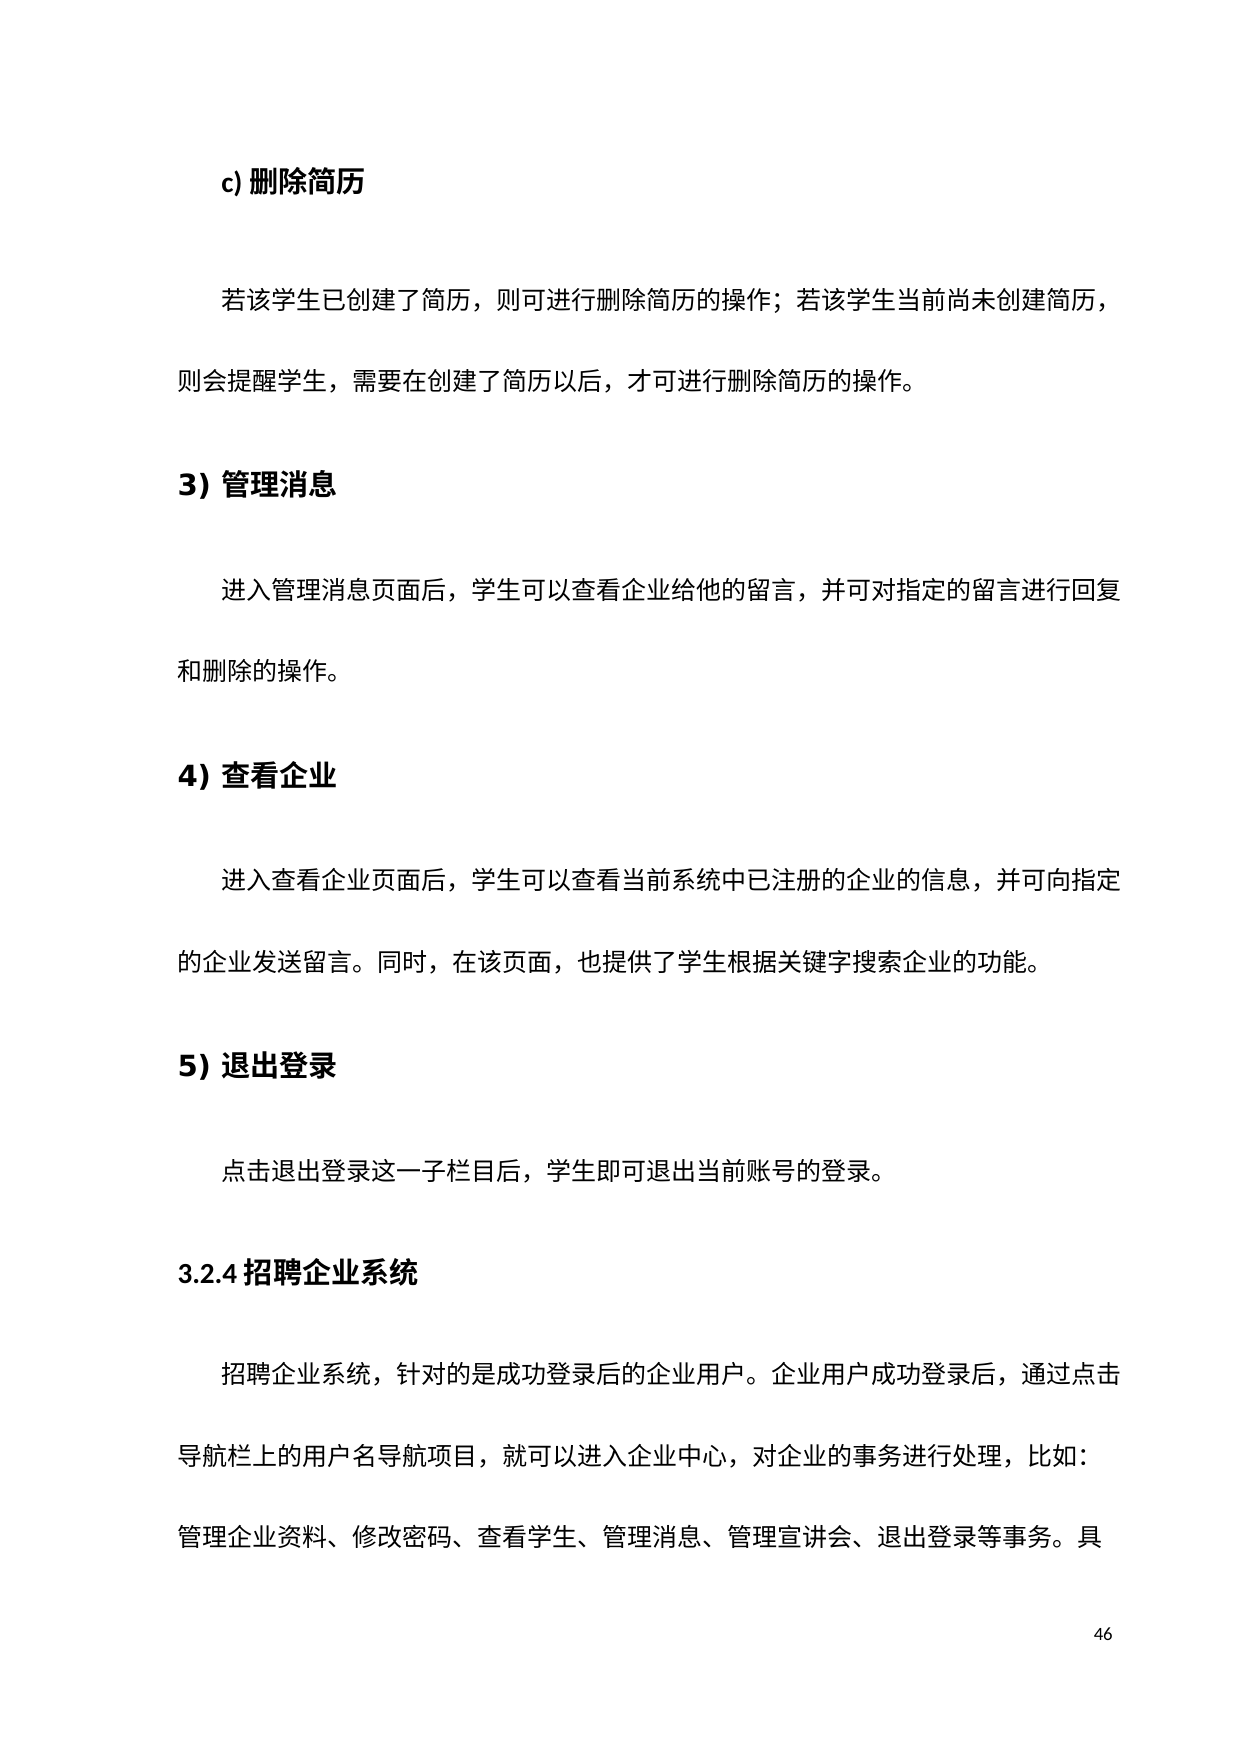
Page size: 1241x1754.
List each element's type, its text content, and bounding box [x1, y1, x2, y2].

subtitle 管理消息 [177, 451, 1122, 516]
text 若该学生已创建了简历，则可进行删除简历的操作；若该学生当前尚未创建简历，则会提醒学生，需要在创建了简历以后，才可进行删除简历的操作。 [177, 266, 1122, 412]
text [177, 1340, 1122, 1568]
subtitle 招聘企业系统 [177, 1238, 1122, 1303]
text 点击退出登录这一子栏目后，学生即可退出当前账号的登录。 [177, 1137, 1122, 1202]
subtitle 退出登录 [177, 1031, 1122, 1096]
subtitle 查看企业 [177, 741, 1122, 806]
text 进入管理消息页面后，学生可以查看企业给他的留言，并可对指定的留言进行回复和删除的操作。 [177, 556, 1122, 702]
text 进入查看企业页面后，学生可以查看当前系统中已注册的企业的信息，并可向指定的企业发送留言。同时，在该页面，也提供了学生根据关键字搜索企业的功能。 [177, 846, 1122, 993]
subtitle 删除简历 [177, 148, 1122, 213]
